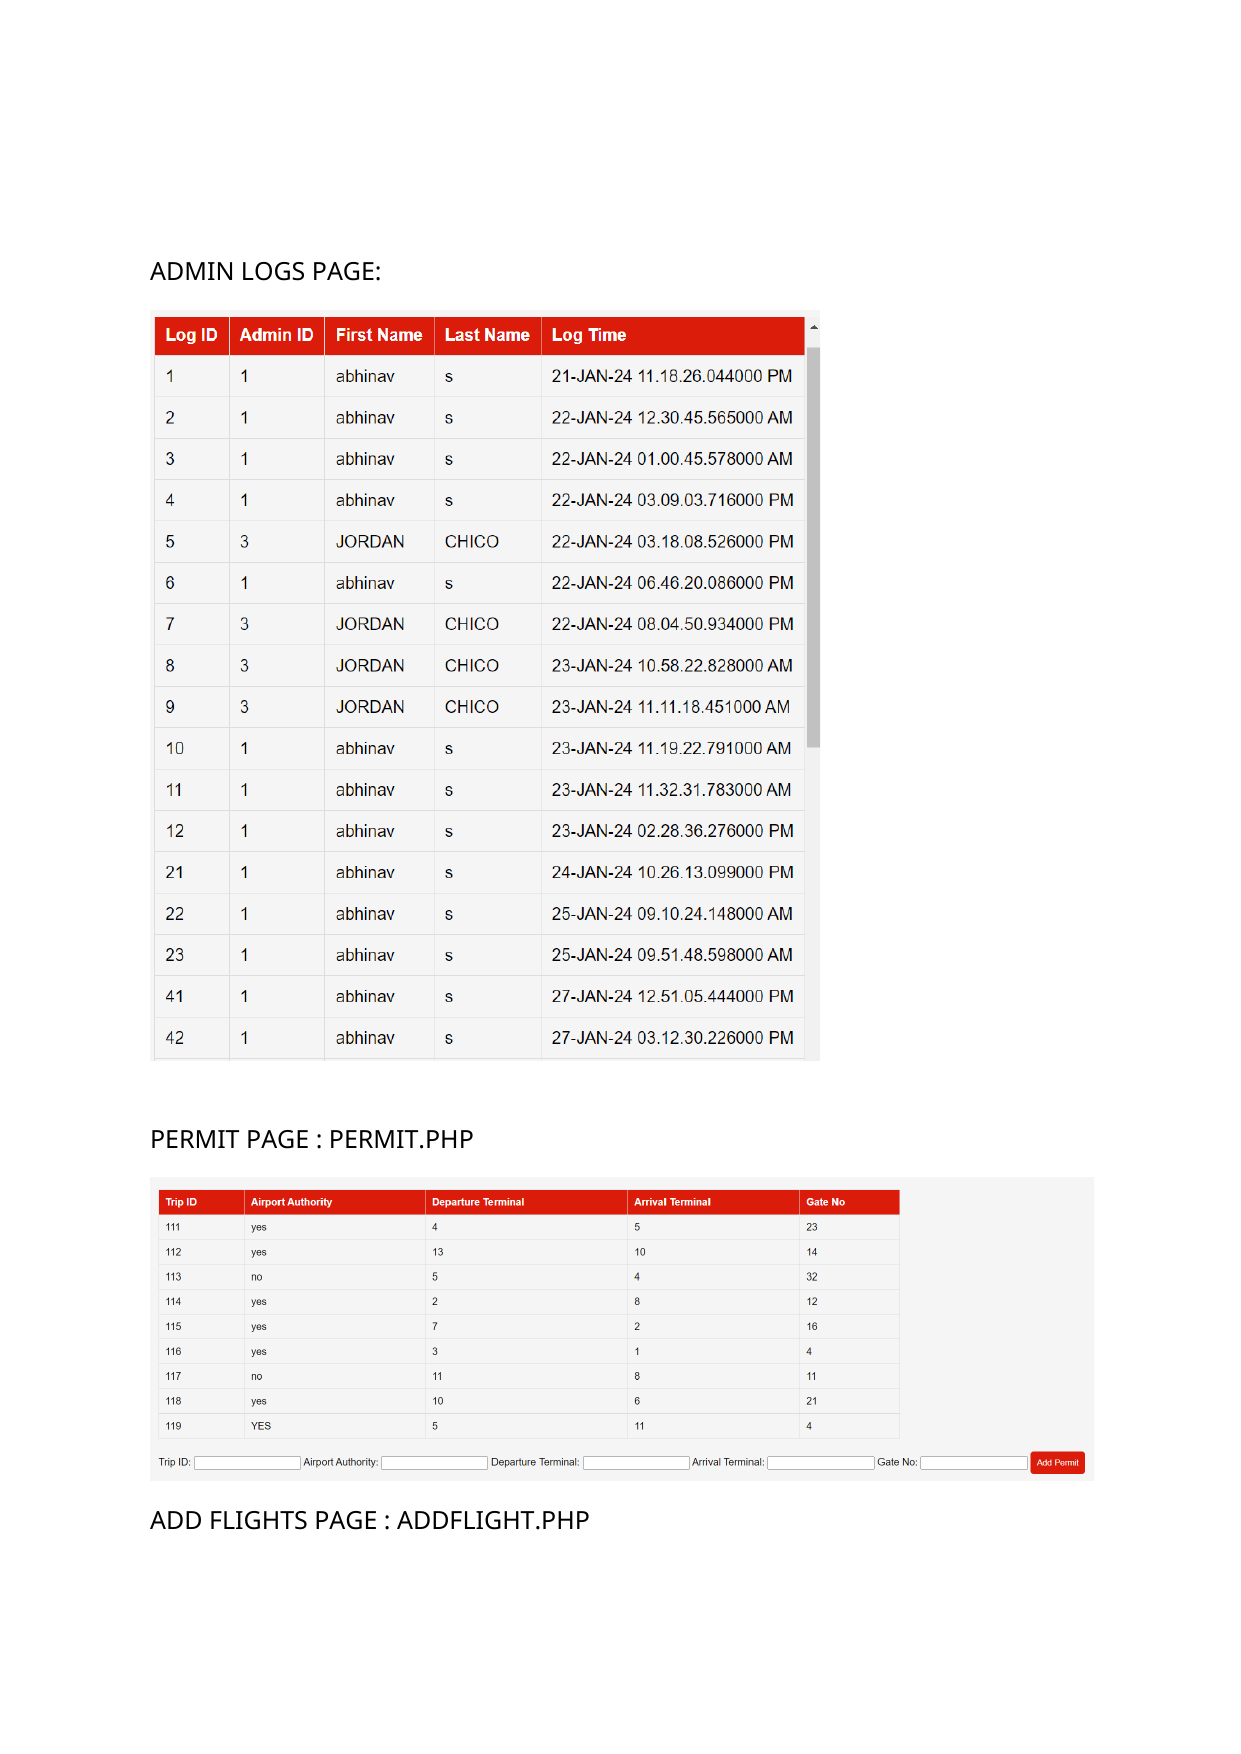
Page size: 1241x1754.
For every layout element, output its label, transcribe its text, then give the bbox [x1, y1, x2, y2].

text ADD FLIGHTS PAGE : ADDFLIGHT.PHP [150, 1503, 1090, 1537]
text PERMIT PAGE : PERMIT.PHP [150, 1122, 1090, 1156]
picture [150, 1177, 1095, 1481]
picture [150, 310, 821, 1061]
text ADMIN LOGS PAGE: [150, 254, 1090, 288]
